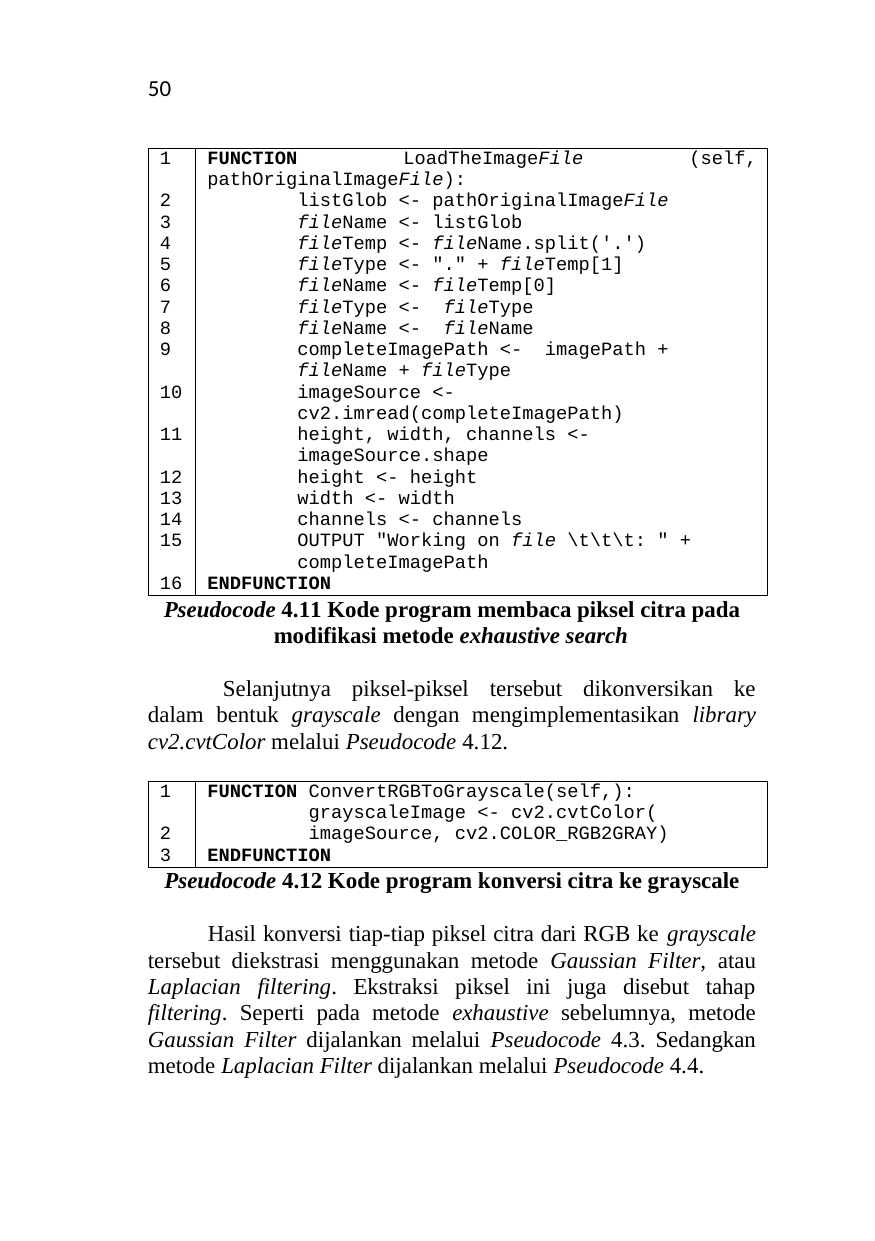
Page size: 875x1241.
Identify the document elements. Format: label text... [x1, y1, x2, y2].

text Selanjutnya piksel-piksel tersebut dikonversikan ke dalam bentuk grayscale dengan mengimplementasikan library cv2.cvtColor melalui Pseudocode 4.12. [148, 675, 756, 754]
text Hasil konversi tiap-tiap piksel citra dari RGB ke grayscale tersebut diekstrasi menggunakan metode Gaussian Filter, atau Laplacian filtering. Ekstraksi piksel ini juga disebut tahap filtering. Seperti pada metode exhaustive sebelumnya, metode Gaussian Filter dijalankan melalui Pseudocode 4.3. Sedangkan metode Laplacian Filter dijalankan melalui Pseudocode 4.4. [148, 920, 756, 1078]
table_header FUNCTION LoadTheImageFile (self, pathOriginalImageFile): listGlob <- pathOriginalImageFile fileName <- listGlob fileTemp <- fileName.split('.') fileType <- "." + fileTemp[1] fileName <- fileTemp[0] fileType <- fileType fileName <- fileName completeImagePath <- imagePath + fileName + fileType imageSource <- cv2.imread(completeImagePath) height, width, channels <- imageSource.shape height <- height width <- width channels <- channels OUTPUT "Working on file \t\t\t: " + completeImagePath ENDFUNCTION [196, 149, 767, 595]
table_header FUNCTION ConvertRGBToGrayscale(self,): grayscaleImage <- cv2.cvtColor( imageSource, cv2.COLOR_RGB2GRAY) ENDFUNCTION [196, 782, 767, 867]
table_header 1 2 3 4 5 6 7 8 9 10 11 12 13 14 15 16 [149, 149, 195, 595]
table_header 1 2 3 [149, 782, 195, 867]
